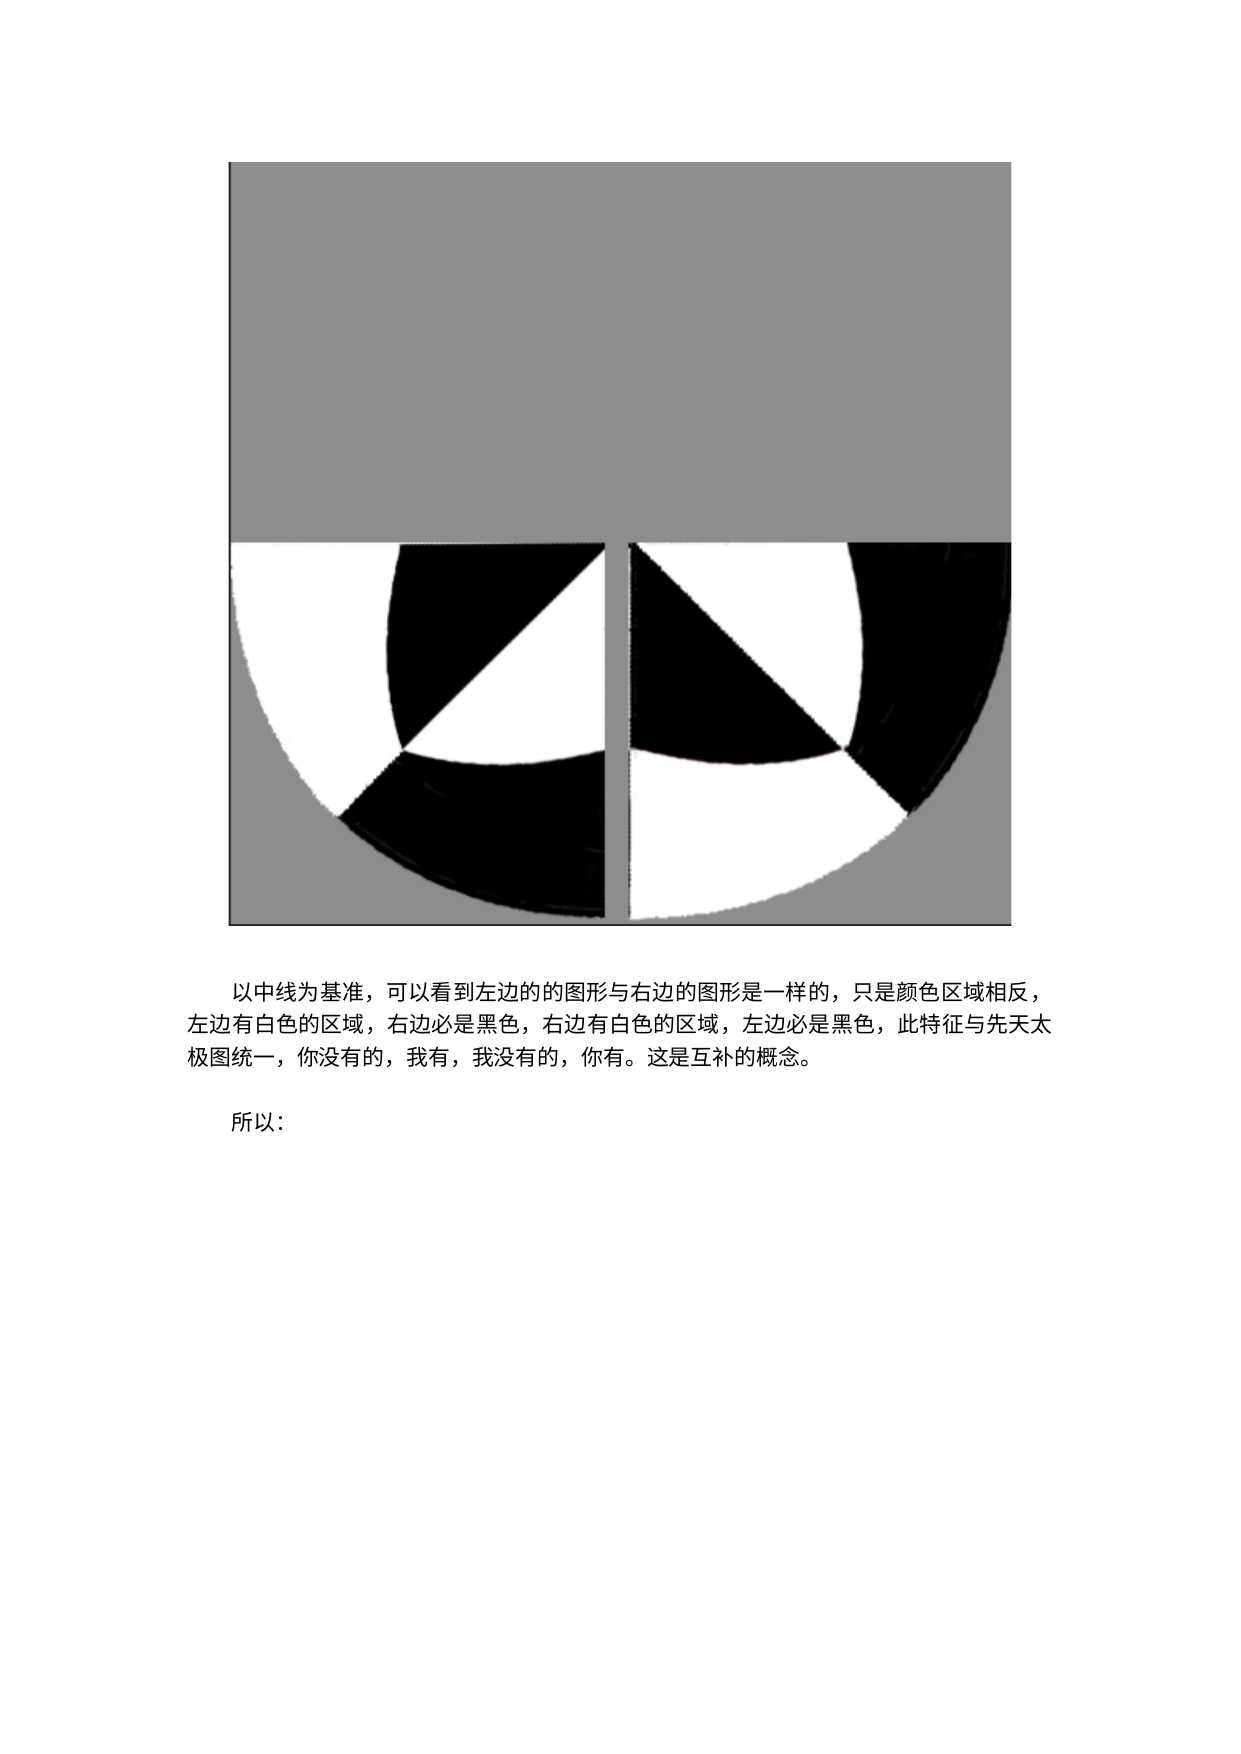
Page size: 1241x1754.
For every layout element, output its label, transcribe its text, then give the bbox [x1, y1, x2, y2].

text 所以： [187, 1104, 1053, 1137]
picture [228, 162, 1012, 926]
text 以中线为基准，可以看到左边的的图形与右边的图形是一样的，只是颜色区域相反，左边有白色的区域，右边必是黑色，右边有白色的区域，左边必是黑色，此特征与先天太极图统一，你没有的，我有，我没有的，你有。这是互补的概念。 [187, 974, 1053, 1072]
